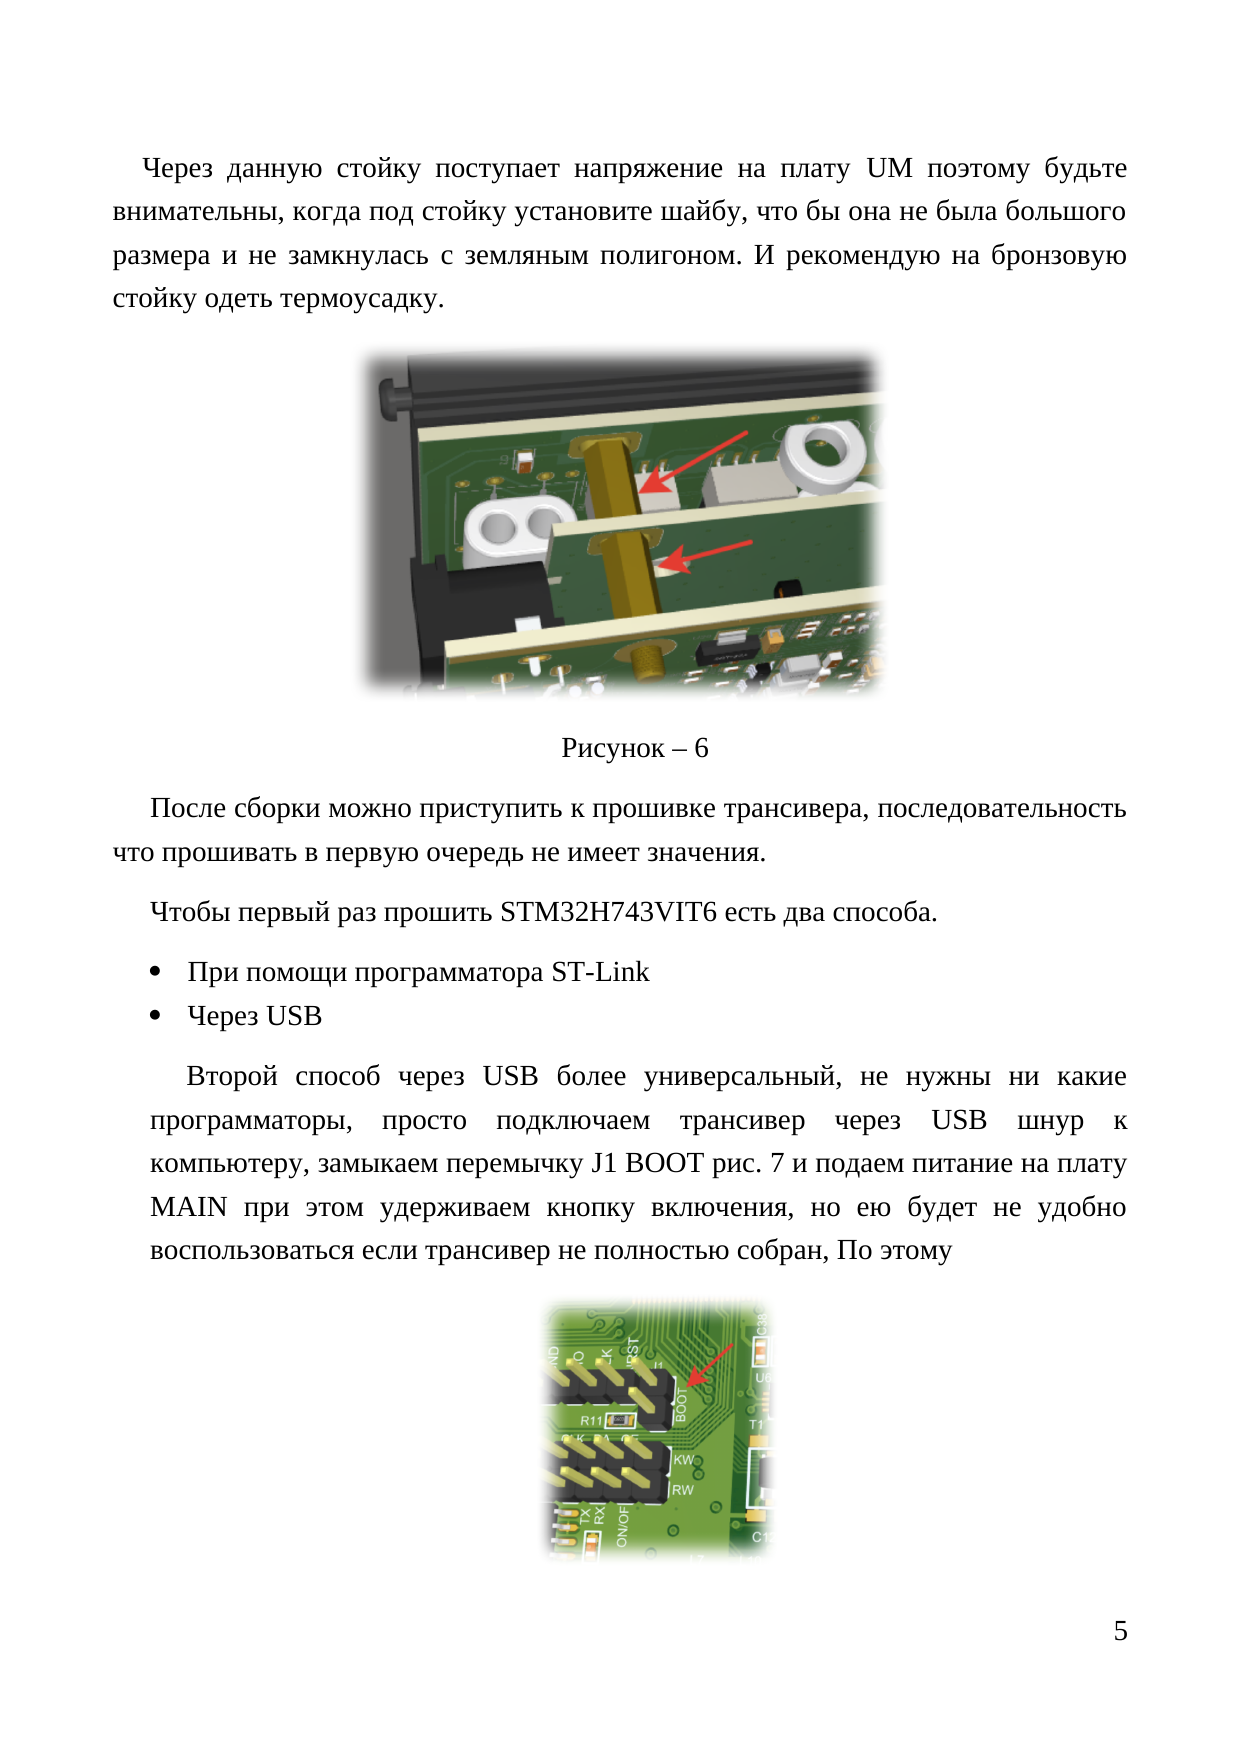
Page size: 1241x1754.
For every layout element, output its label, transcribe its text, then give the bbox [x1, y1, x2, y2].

list При помощи программатора ST-Link [150, 954, 1128, 988]
text После сборки можно приступить к прошивке трансивера, последовательность что прошивать в первую очередь не имеет значения. [112, 790, 1128, 867]
list Через USB [150, 998, 1128, 1032]
text Через данную стойку поступает напряжение на плату UM поэтому будьте внимательны, когда под стойку установите шайбу, что бы она не была большого размера и не замкнулась с земляным полигоном. И рекомендую на бронзовую стойку одеть термоусадку. [112, 150, 1128, 314]
text Чтобы первый раз прошить STM32H743VIT6 есть два способа. [112, 894, 1128, 928]
text Второй способ через USB более универсальный, не нужны ни какие программаторы, просто подключаем трансивер через USB шнур к компьютеру, замыкаем перемычку J1 BOOT рис. 7 и подаем питание на плату MAIN при этом удерживаем кнопку включения, но ею будет не удобно воспользоваться если трансивер не полностью собран, По этому [150, 1058, 1128, 1266]
text Рисунок – 6 [142, 730, 1128, 764]
picture [379, 370, 861, 674]
picture [565, 1322, 750, 1538]
